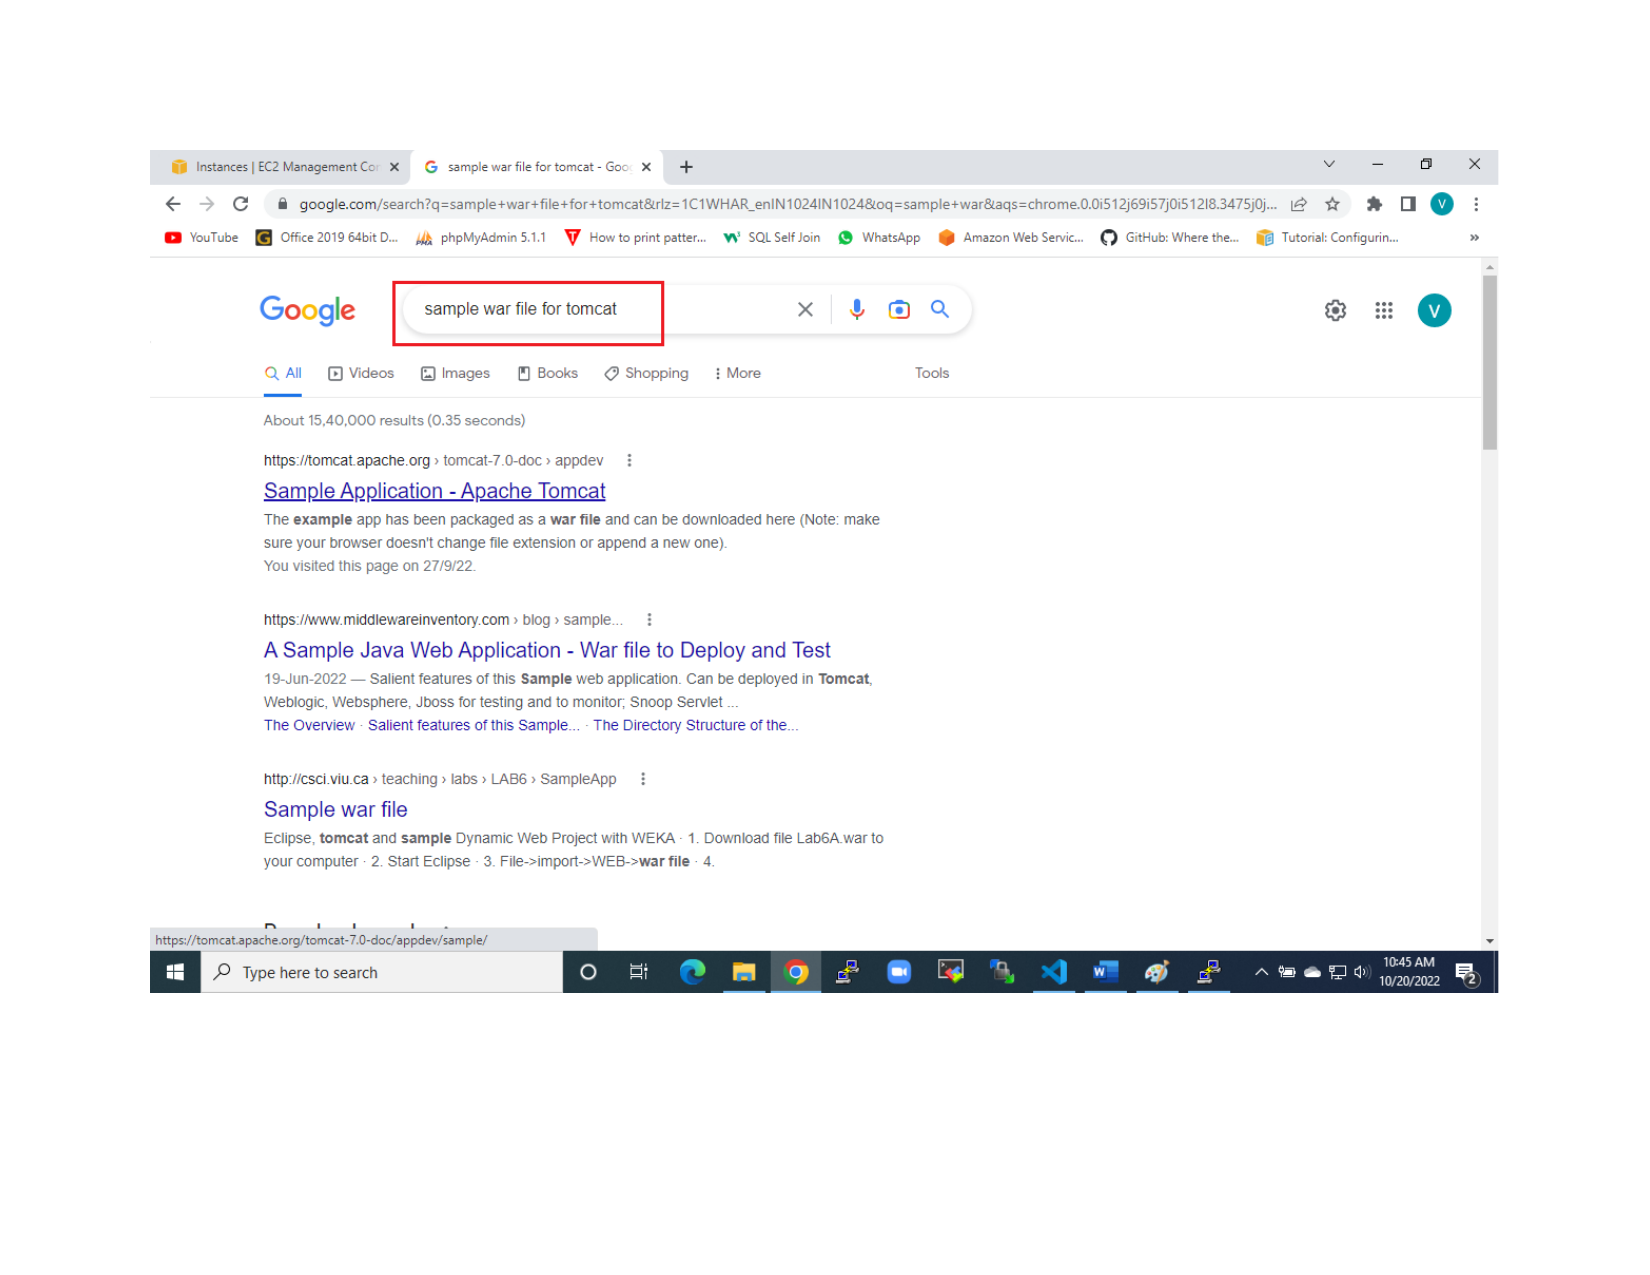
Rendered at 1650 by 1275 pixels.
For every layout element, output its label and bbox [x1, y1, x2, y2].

picture [150, 150, 1499, 993]
